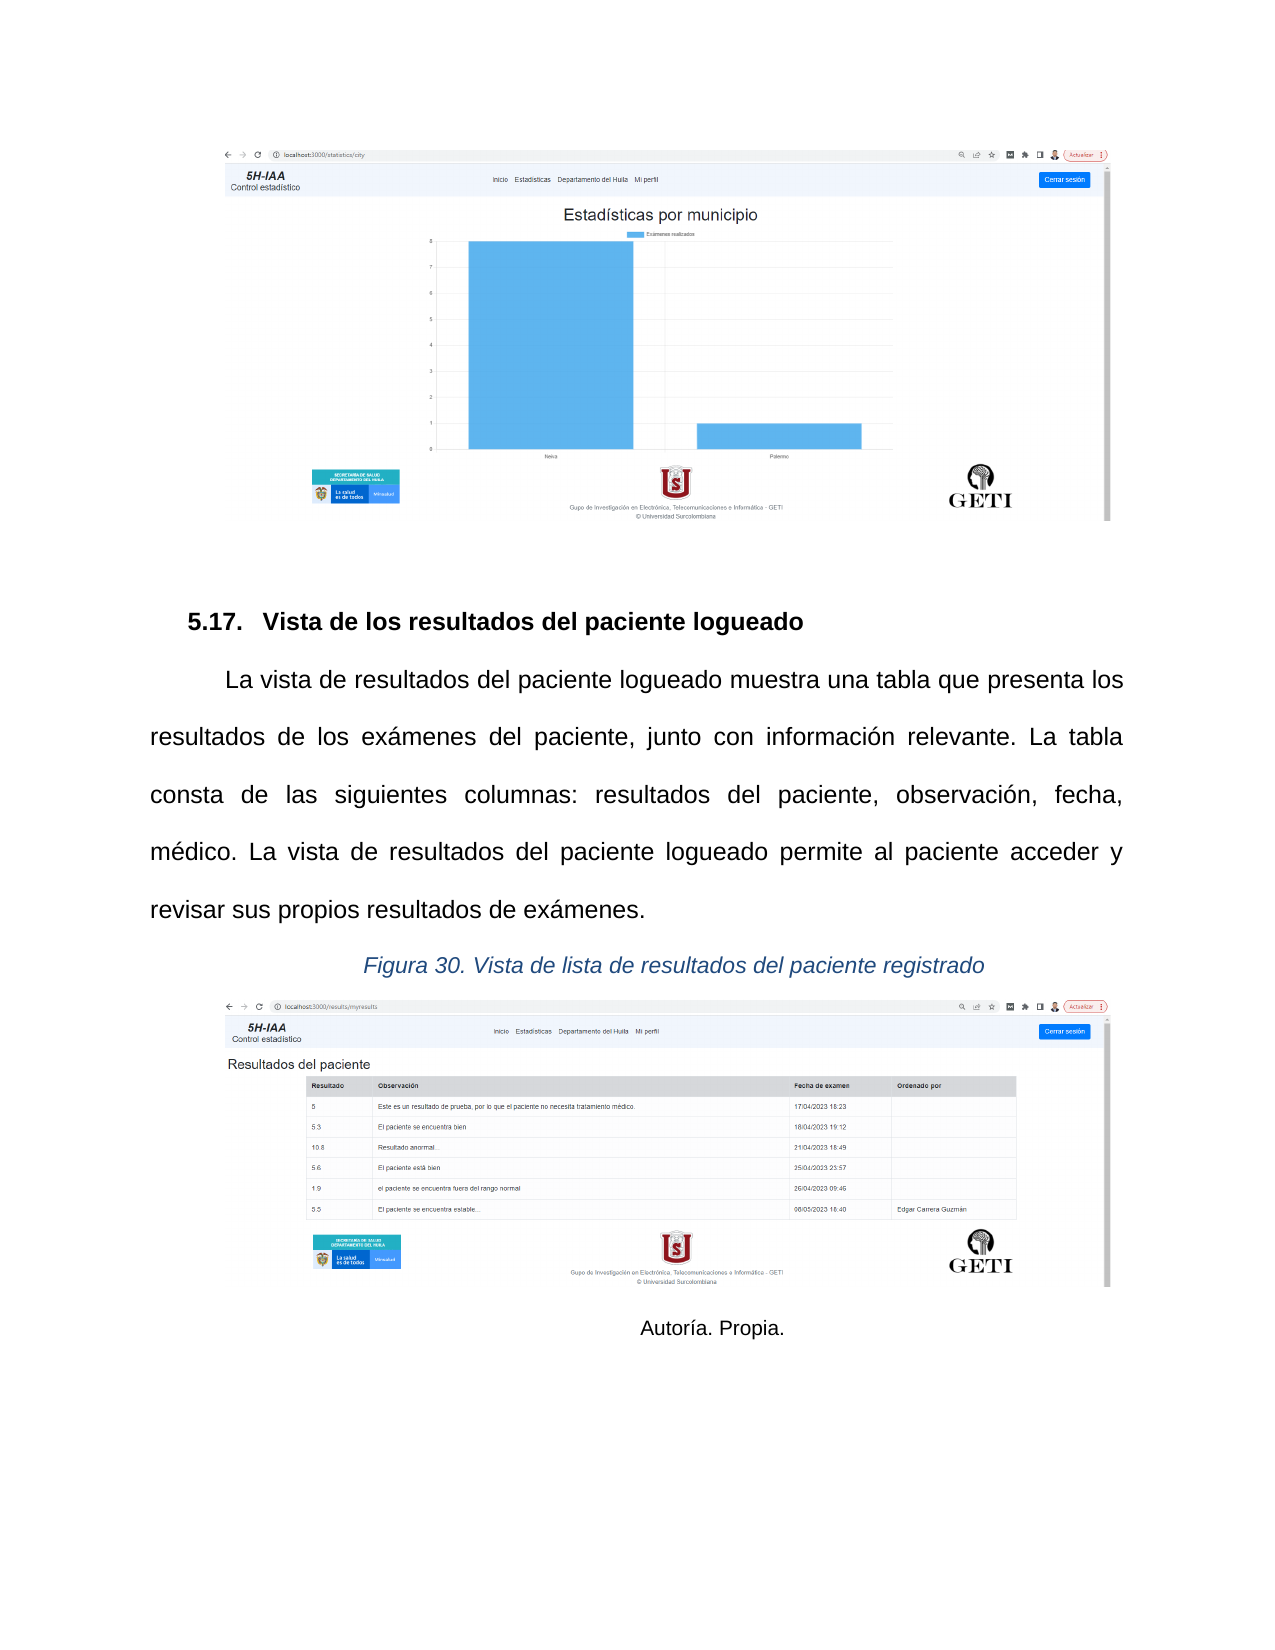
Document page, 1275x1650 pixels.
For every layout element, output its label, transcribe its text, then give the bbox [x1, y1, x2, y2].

picture [225, 999, 1111, 1287]
text Autoría. Propia. [225, 1316, 1125, 1339]
list Vista de los resultados del paciente logueado [187, 607, 1125, 636]
text Figura 30. Vista de lista de resultados del paciente registrado [150, 952, 1125, 978]
picture [225, 150, 1111, 521]
text La vista de resultados del paciente logueado muestra una tabla que presenta los resultados de los exámenes del paciente, junto con información relevante. La tabla consta de las siguientes columnas: resultados del paciente, observación, fecha, médico. La vista de resultados del paciente logueado permite al paciente acceder y revisar sus propios resultados de exámenes. [150, 664, 1125, 923]
